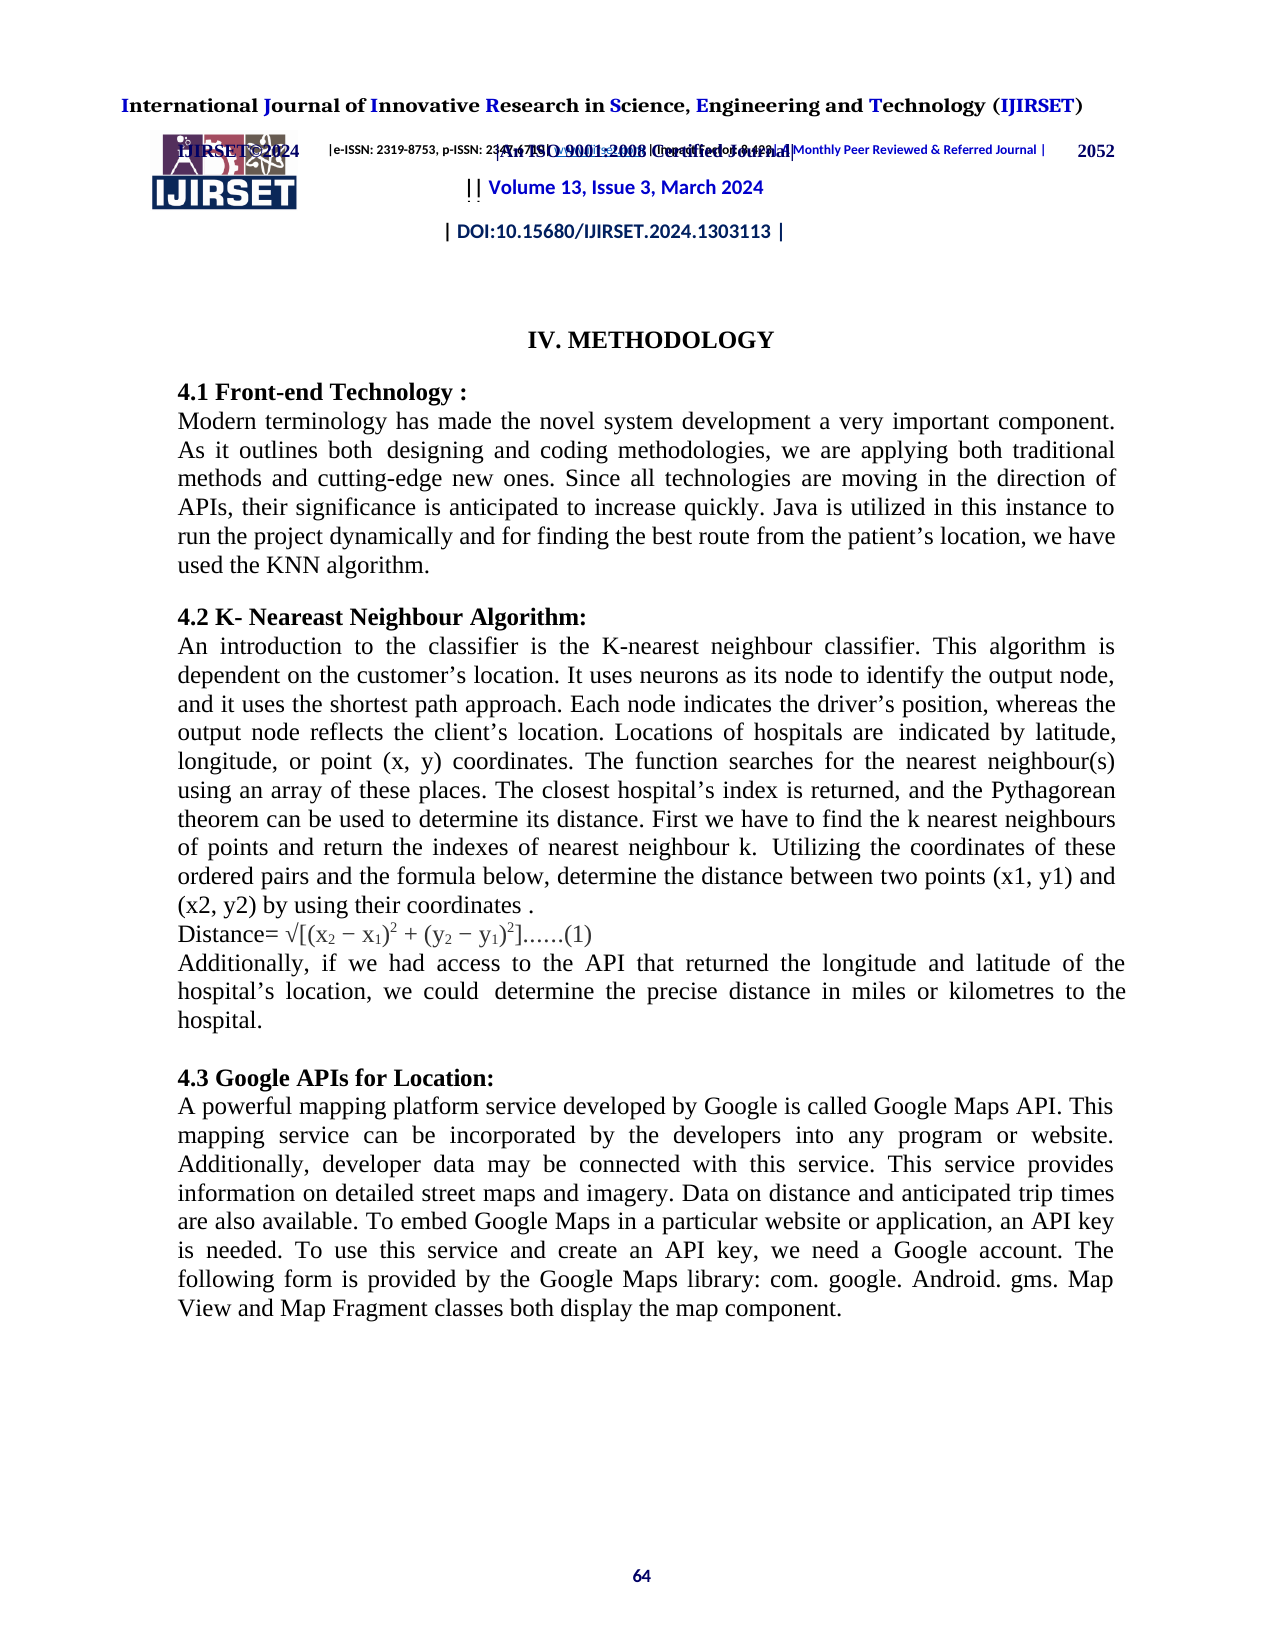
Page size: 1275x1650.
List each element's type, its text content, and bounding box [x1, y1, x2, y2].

subtitle 4.3 Google APIs for Location: [177, 1063, 1127, 1091]
text IJIRSET©2024 |An ISO 9001:2008 Certified Journal| 2052 [177, 140, 1115, 161]
subtitle 4.2 K- Neareast Neighbour Algorithm: [177, 602, 1127, 631]
text Additionally, if we had access to the API that returned the longitude and latitude of the hospital’s location, we could determine the precise distance in miles or kilometres to the hospital. [177, 948, 1127, 1034]
subtitle METHODOLOGY [177, 325, 1116, 353]
text A powerful mapping platform service developed by Google is called Google Maps API. This mapping service can be incorporated by the developers into any program or website. Additionally, developer data may be connected with this service. This service provides information on detailed street maps and imagery. Data on distance and anticipated trip times are also available. To embed Google Maps in a particular website or application, an API key is needed. To use this service and create an API key, we need a Google account. The following form is provided by the Google Maps library: com. google. Android. gms. Map View and Map Fragment classes both display the map component. [177, 1091, 1115, 1321]
subtitle 4.1 Front-end Technology : [177, 377, 1116, 406]
picture [150, 130, 298, 211]
text Modern terminology has made the novel system development a very important component. As it outlines both designing and coding methodologies, we are applying both traditional methods and cutting-edge new ones. Since all technologies are moving in the direction of APIs, their significance is anticipated to increase quickly. Java is utilized in this instance to run the project dynamically and for finding the best route from the patient’s location, we have used the KNN algorithm. [177, 406, 1116, 578]
text An introduction to the classifier is the K-nearest neighbour classifier. This algorithm is dependent on the customer’s location. It uses neurons as its node to identify the output node, and it uses the shortest path approach. Each node indicates the driver’s position, whereas the output node reflects the client’s location. Locations of hospitals are indicated by latitude, longitude, or point (x, y) coordinates. The function searches for the nearest neighbour(s) using an array of these places. The closest hospital’s index is returned, and the Pythagorean theorem can be used to determine its distance. First we have to find the k nearest neighbours of points and return the indexes of nearest neighbour k. Utilizing the coordinates of these ordered pairs and the formula below, determine the distance between two points (x1, y1) and (x2, y2) by using their coordinates . [177, 631, 1116, 919]
text Distance= √[(x2 − x1)2 + (y2 − y1)2] (1) [177, 919, 1127, 948]
